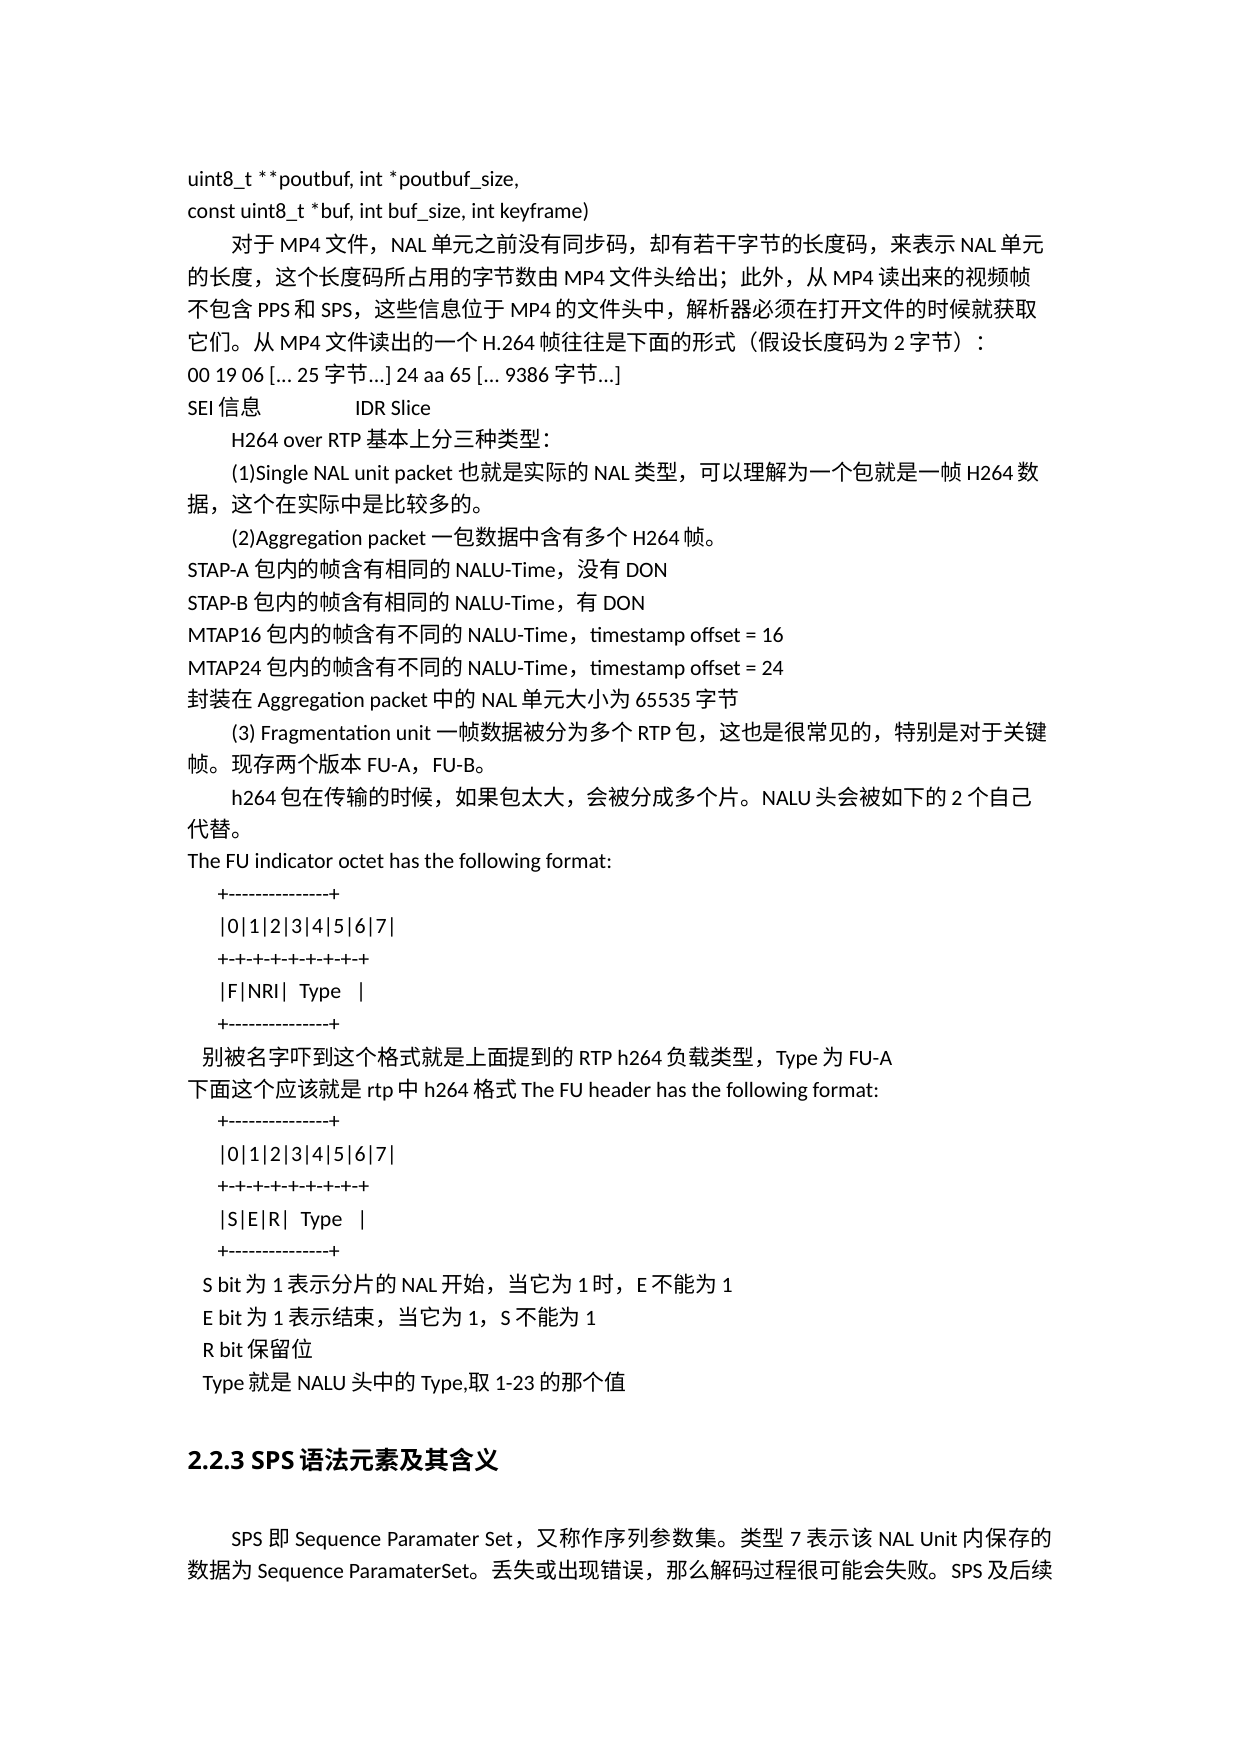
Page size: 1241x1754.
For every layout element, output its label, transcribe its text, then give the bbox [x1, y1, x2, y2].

list +-+-+-+-+-+-+-+-+ [187, 942, 1053, 974]
list Type就是NALU头中的Type,取1-23的那个值 [187, 1364, 1053, 1397]
list S bit为1表示分片的NAL开始，当它为1时，E不能为1 [187, 1267, 1053, 1299]
text MTAP16 包内的帧含有不同的NALU-Time，timestamp offset = 16 [187, 617, 1053, 649]
text uint8_t **poutbuf, int *poutbuf_size, [187, 162, 1053, 194]
list |0|1|2|3|4|5|6|7| [187, 1137, 1053, 1169]
list Fragmentation unit 一帧数据被分为多个RTP包，这也是很常见的，特别是对于关键帧。现存两个版本FU-A，FU-B。 [187, 714, 1053, 779]
list |F|NRI| Type | [187, 974, 1053, 1007]
list +---------------+ [187, 1007, 1053, 1039]
text STAP-A 包内的帧含有相同的NALU-Time，没有DON [187, 552, 1053, 584]
text (1)Single NAL unit packet 也就是实际的NAL类型，可以理解为一个包就是一帧H264数据，这个在实际中是比较多的。 [187, 454, 1053, 519]
text 对于MP4文件，NAL单元之前没有同步码，却有若干字节的长度码，来表示NAL单元的长度，这个长度码所占用的字节数由MP4文件头给出；此外，从MP4读出来的视频帧不包含PPS和SPS，这些信息位于MP4的文件头中，解析器必须在打开文件的时候就获取它们。从MP4文件读出的一个H.264帧往往是下面的形式（假设长度码为2字节）： [187, 227, 1053, 357]
list The FU indicator octet has the following format: [187, 844, 1053, 877]
text 00 19 06 [... 25 字节...] 24 aa 65 [... 9386 字节...] [187, 357, 1053, 389]
text (2)Aggregation packet 一包数据中含有多个H264帧。 [187, 519, 1053, 552]
list +---------------+ [187, 877, 1053, 909]
list |0|1|2|3|4|5|6|7| [187, 909, 1053, 942]
text const uint8_t *buf, int buf_size, int keyframe) [187, 194, 1053, 227]
list |S|E|R| Type | [187, 1202, 1053, 1234]
subtitle 2.2.3 SPS语法元素及其含义 [187, 1426, 1053, 1491]
list +-+-+-+-+-+-+-+-+ [187, 1169, 1053, 1202]
list R bit保留位 [187, 1332, 1053, 1364]
list 下面这个应该就是rtp中h264格式The FU header has the following format: [187, 1072, 1053, 1104]
text MTAP24 包内的帧含有不同的NALU-Time，timestamp offset = 24 [187, 649, 1053, 682]
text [187, 1520, 1053, 1585]
text SEI信息 IDR Slice [187, 389, 1053, 422]
list h264包在传输的时候，如果包太大，会被分成多个片。NALU头会被如下的2个自己代替。 [187, 779, 1053, 844]
text 封装在Aggregation packet中的 NAL单元大小为65535字节 [187, 682, 1053, 714]
text STAP-B 包内的帧含有相同的NALU-Time，有DON [187, 584, 1053, 617]
list E bit为1表示结束，当它为1，S不能为1 [187, 1299, 1053, 1332]
text H264 over RTP基本上分三种类型： [187, 422, 1053, 454]
list 别被名字吓到这个格式就是上面提到的RTP h264负载类型，Type为FU-A [187, 1039, 1053, 1072]
list +---------------+ [187, 1234, 1053, 1267]
list +---------------+ [187, 1104, 1053, 1137]
